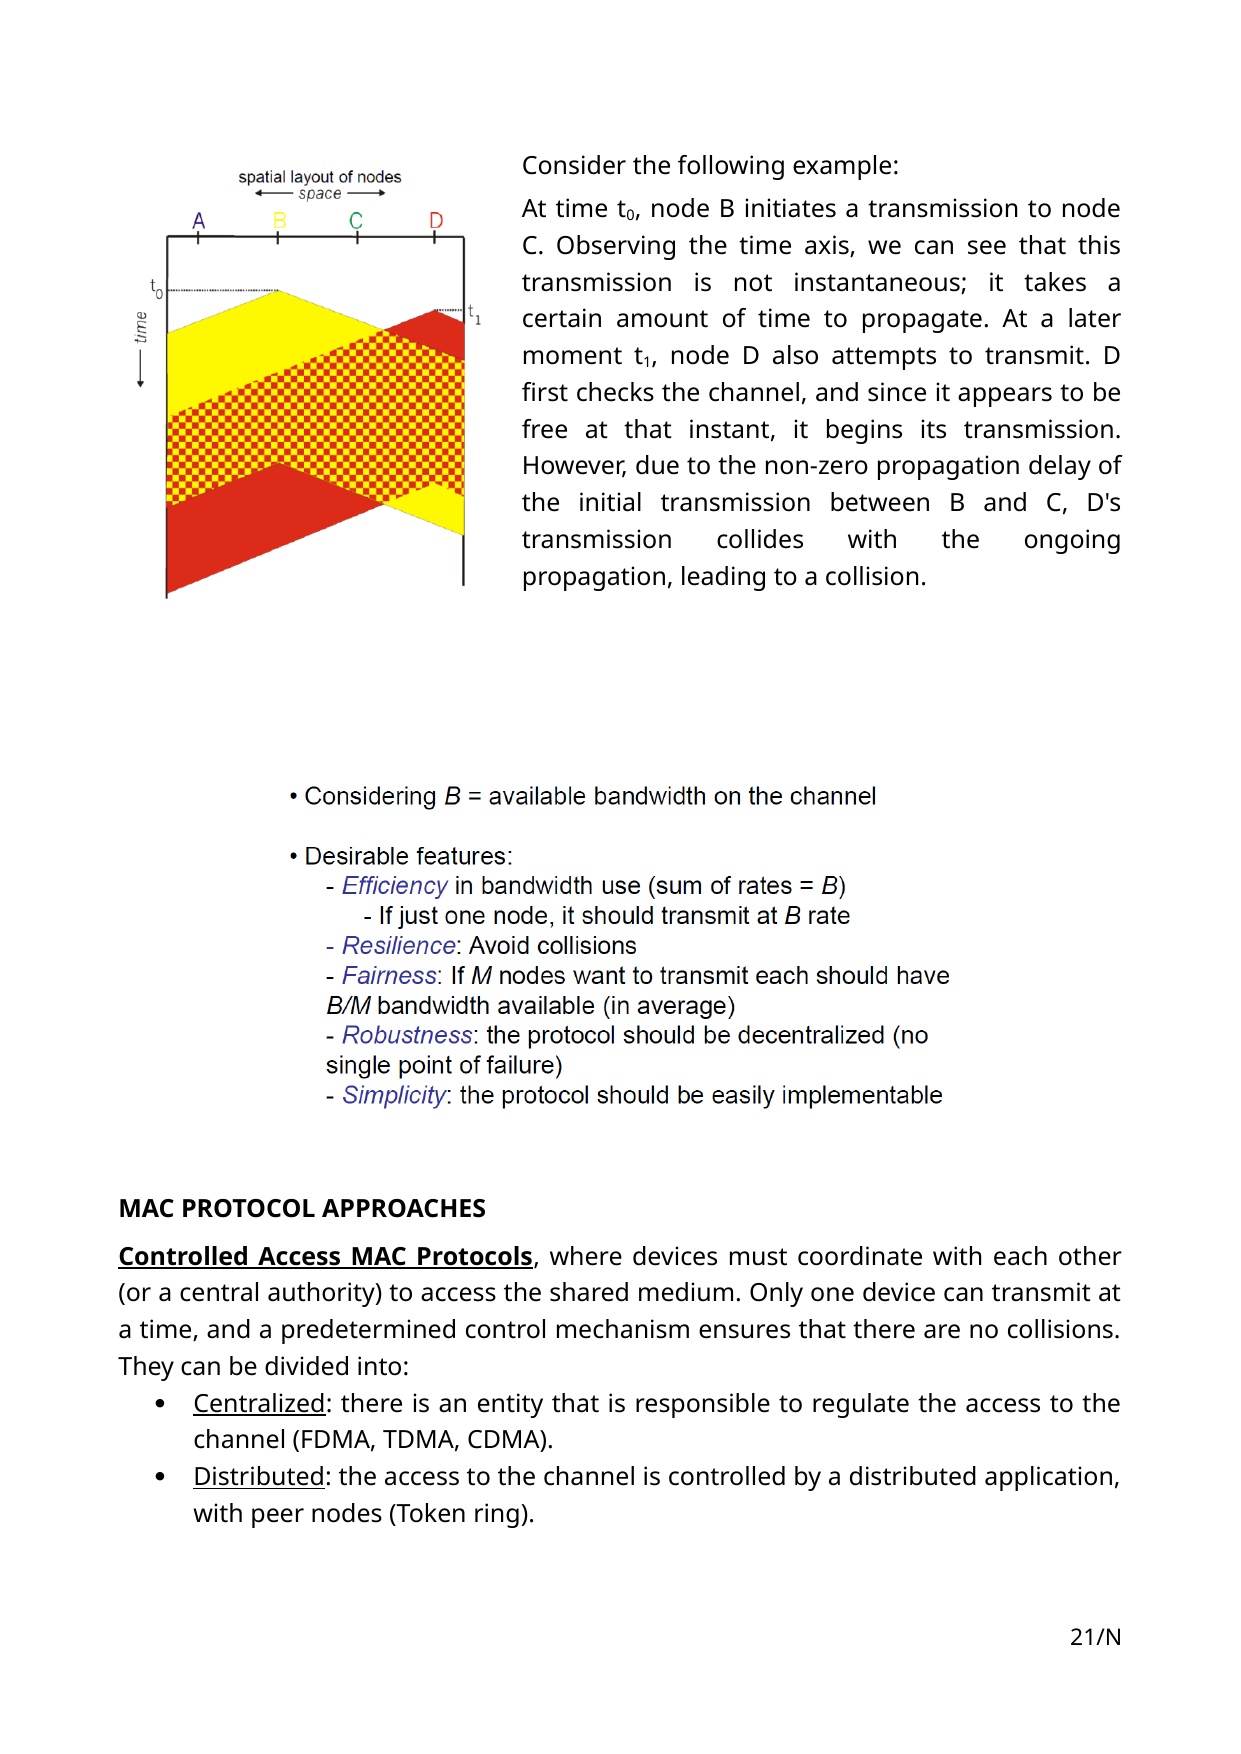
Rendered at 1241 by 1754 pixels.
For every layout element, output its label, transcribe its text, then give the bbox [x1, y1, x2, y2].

picture [118, 150, 503, 604]
list Distributed: the access to the channel is controlled by a distributed application, with peer nodes (Token ring). [156, 1459, 1122, 1530]
text Controlled Access MAC Protocols, where devices must coordinate with each other (or a central authority) to access the shared medium. Only one device can transmit at a time, and a predetermined control mechanism ensures that there are no collisions. They can be divided into: [118, 1238, 1122, 1383]
picture [276, 778, 964, 1116]
text MAC PROTOCOL APPROACHES [118, 1191, 1122, 1225]
list Centralized: there is an entity that is responsible to regulate the access to the channel (FDMA, TDMA, CDMA). [156, 1385, 1122, 1456]
text Consider the following example: [118, 148, 1122, 182]
text At time t0, node B initiates a transmission to node C. Observing the time axis, we can see that this transmission is not instantaneous; it takes a certain amount of time to propagate. At a later moment t1, node D also attempts to transmit. D first checks the channel, and since it appears to be free at that instant, it begins its transmission. However, due to the non-zero propagation delay of the initial transmission between B and C, D's transmission collides with the ongoing propagation, leading to a collision. [503, 191, 1122, 592]
